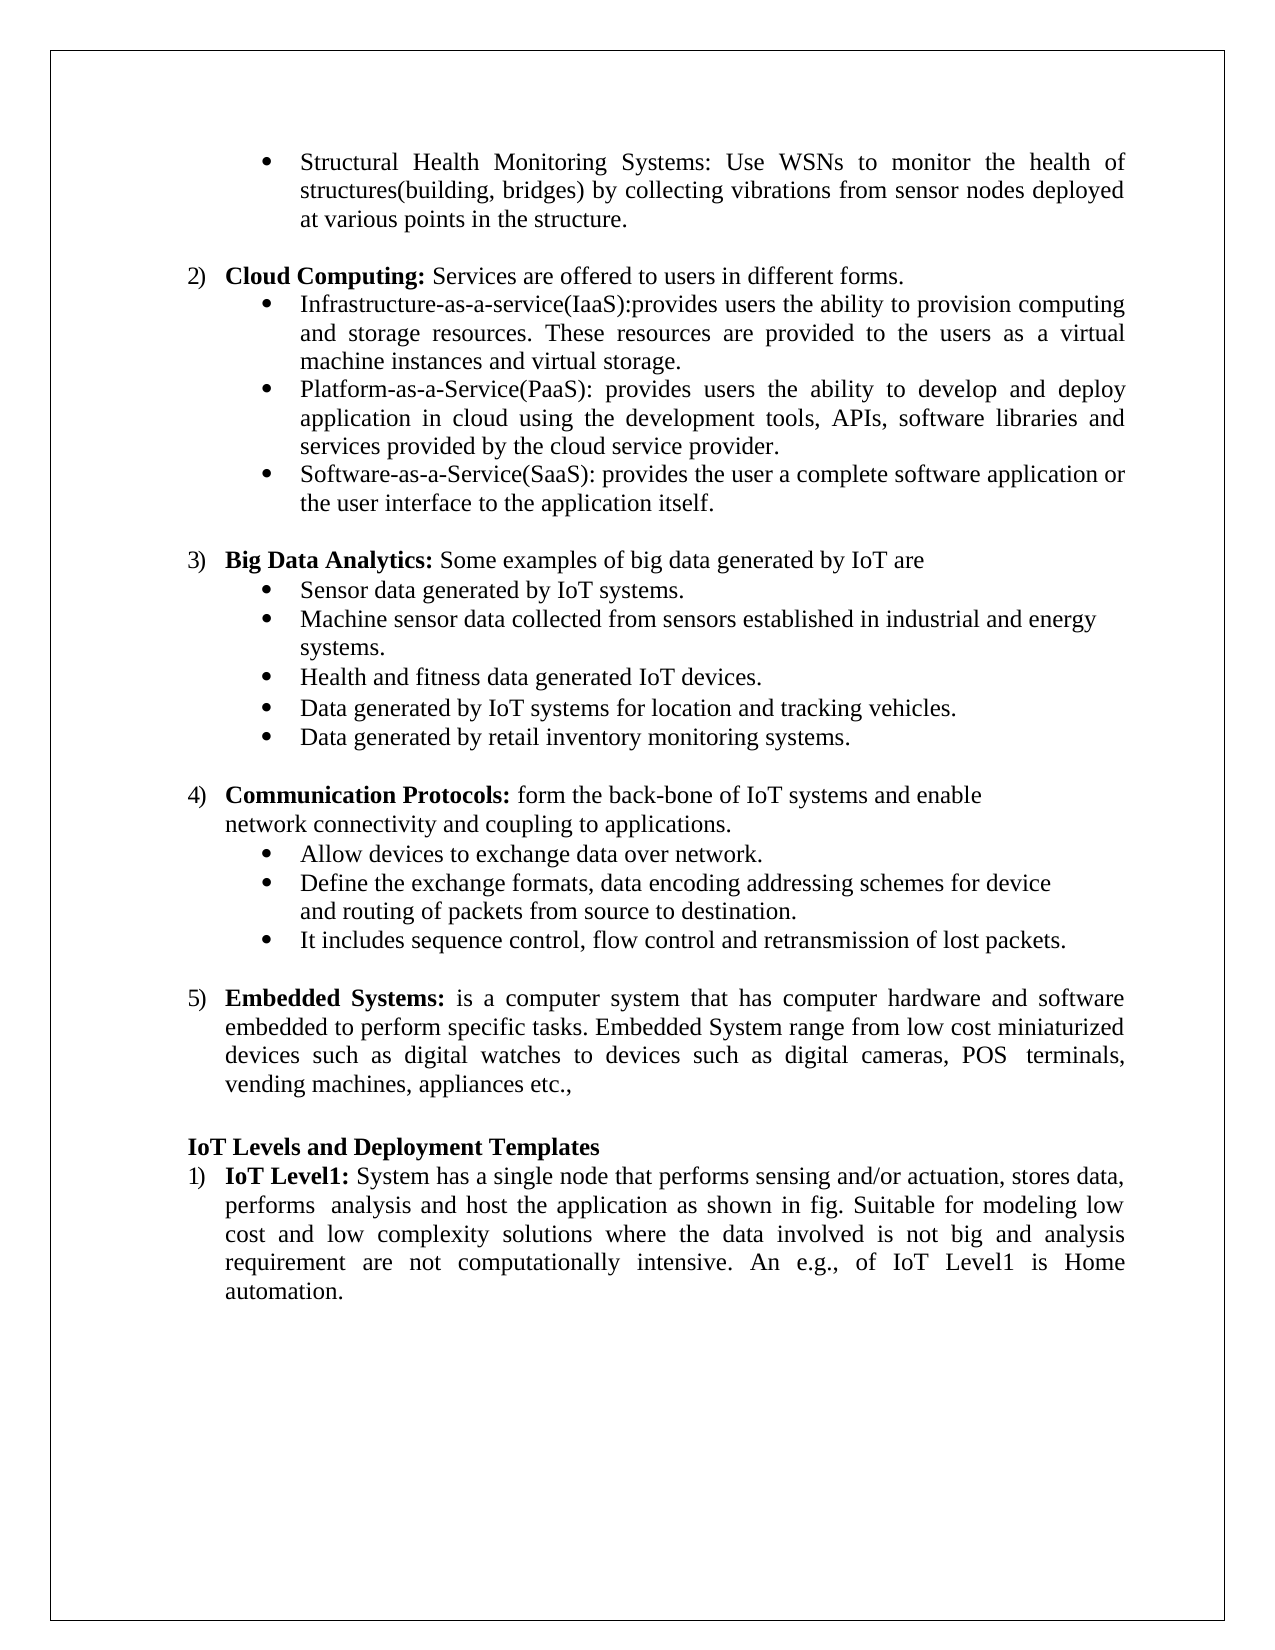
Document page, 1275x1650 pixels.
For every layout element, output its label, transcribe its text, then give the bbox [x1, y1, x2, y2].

list Health and fitness data generated IoT devices. [262, 661, 1223, 692]
subtitle IoT Levels and Deployment Templates [187, 1132, 1223, 1161]
list Structural Health Monitoring Systems: Use WSNs to monitor the health of structures(building, bridges) by collecting vibrations from sensor nodes deployed at various points in the structure. [262, 148, 1125, 232]
list Data generated by retail inventory monitoring systems. [262, 722, 1223, 751]
list Communication Protocols: form the back-bone of IoT systems and enable network connectivity and coupling to applications. [187, 780, 1069, 838]
list Cloud Computing: Services are offered to users in different forms. [187, 261, 1223, 290]
list Software-as-a-Service(SaaS): provides the user a complete software application or the user interface to the application itself. [262, 460, 1125, 517]
list Define the exchange formats, data encoding addressing schemes for device and routing of packets from source to destination. [262, 869, 1092, 925]
list Machine sensor data collected from sensors established in industrial and energy systems. [262, 606, 1097, 661]
list It includes sequence control, flow control and retransmission of lost packets. [262, 925, 1223, 954]
list Allow devices to exchange data over network. [262, 838, 1223, 868]
list Data generated by IoT systems for location and tracking vehicles. [262, 692, 1223, 722]
list Embedded Systems: is a computer system that has computer hardware and software embedded to perform specific tasks. Embedded System range from low cost miniaturized devices such as digital watches to devices such as digital cameras, POS terminals, vending machines, appliances etc., [187, 983, 1125, 1098]
list Infrastructure-as-a-service(IaaS):provides users the ability to provision computing and storage resources. These resources are provided to the users as a virtual machine instances and virtual storage. [262, 290, 1126, 375]
list Sensor data generated by IoT systems. [262, 574, 1223, 605]
list Big Data Analytics: Some examples of big data generated by IoT are [187, 545, 1223, 574]
list IoT Level1: System has a single node that performs sensing and/or actuation, stores data, performs analysis and host the application as shown in fig. Suitable for modeling low cost and low complexity solutions where the data involved is not big and analysis requirement are not computationally intensive. An e.g., of IoT Level1 is Home automation. [187, 1161, 1125, 1305]
list Platform-as-a-Service(PaaS): provides users the ability to develop and deploy application in cloud using the development tools, APIs, software libraries and services provided by the cloud service provider. [262, 375, 1126, 460]
